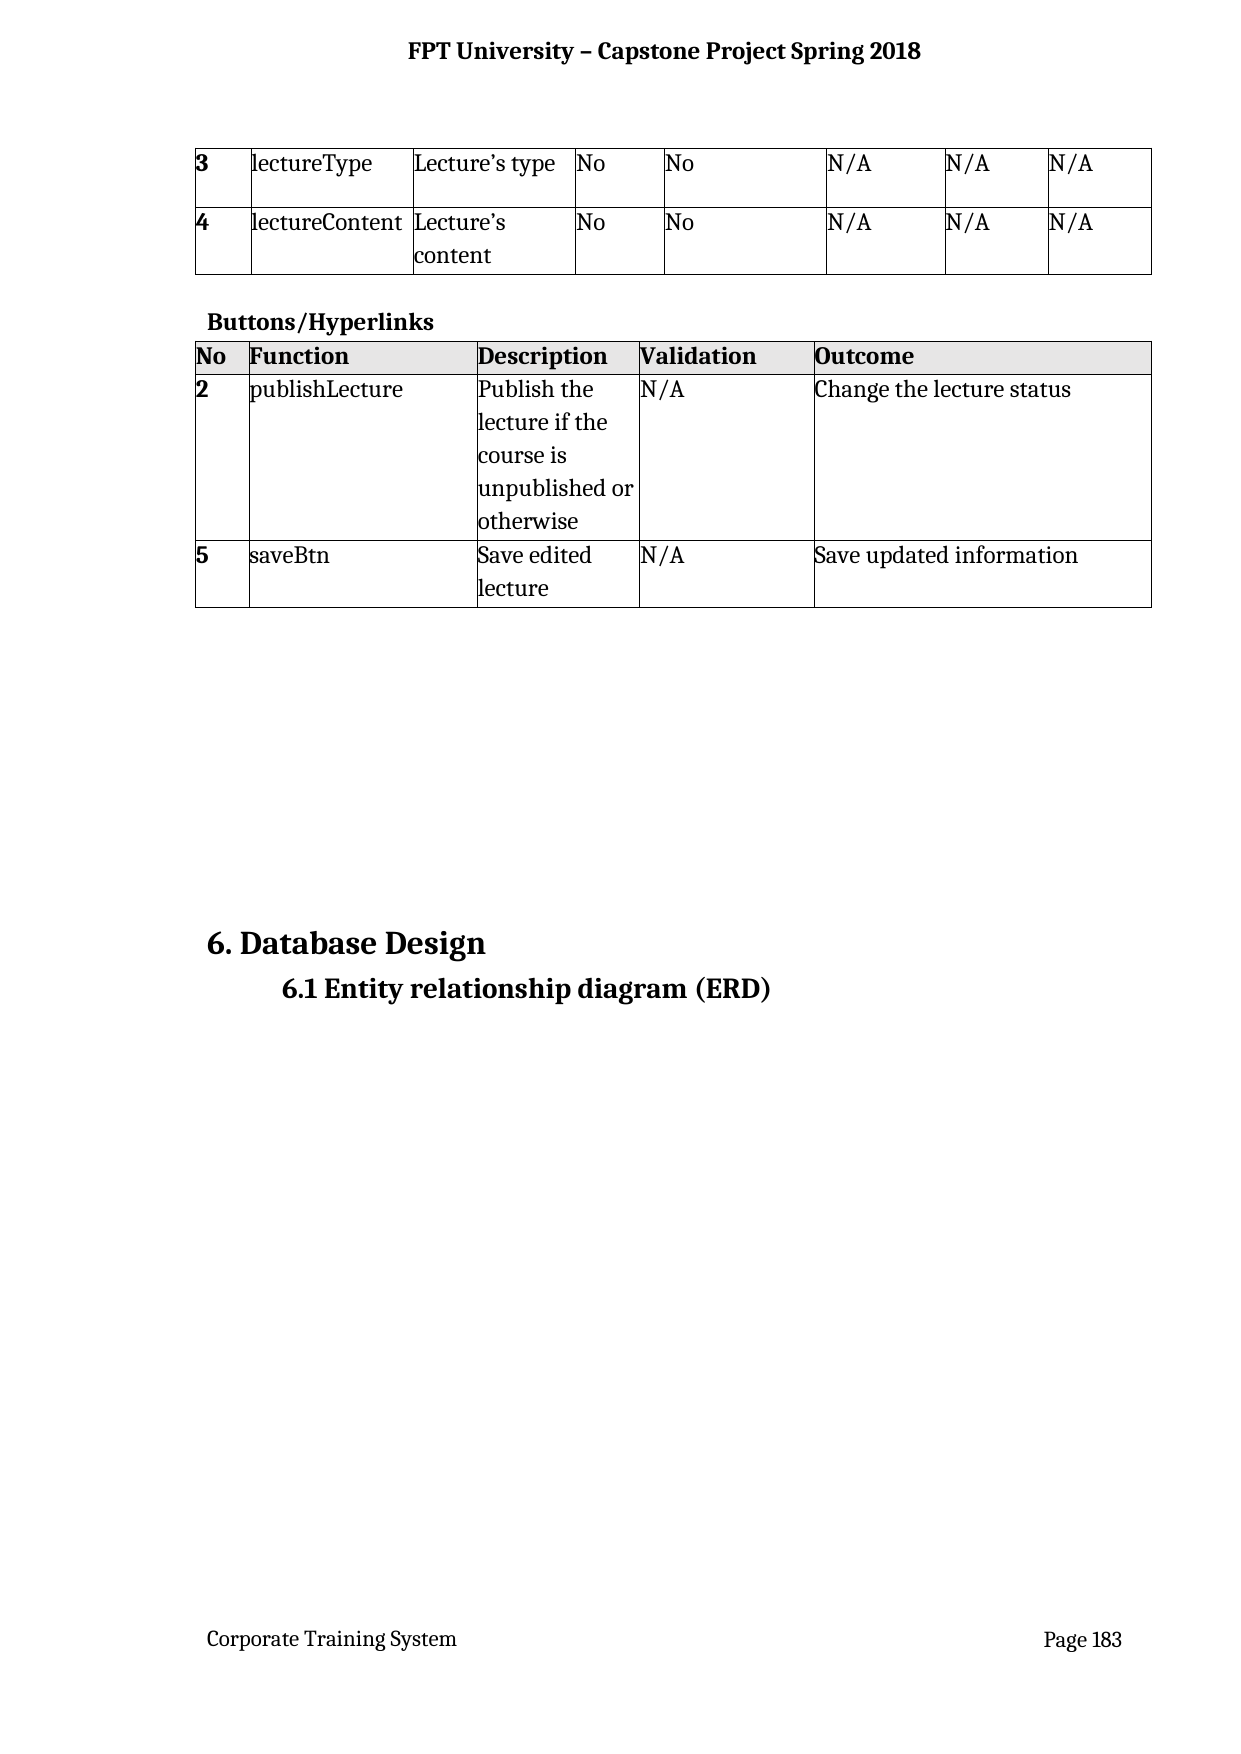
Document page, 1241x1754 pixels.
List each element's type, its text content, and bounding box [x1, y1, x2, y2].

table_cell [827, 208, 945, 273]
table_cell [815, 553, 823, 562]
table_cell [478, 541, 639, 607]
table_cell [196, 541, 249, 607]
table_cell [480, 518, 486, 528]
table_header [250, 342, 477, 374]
text 6. Database Design [207, 924, 1124, 963]
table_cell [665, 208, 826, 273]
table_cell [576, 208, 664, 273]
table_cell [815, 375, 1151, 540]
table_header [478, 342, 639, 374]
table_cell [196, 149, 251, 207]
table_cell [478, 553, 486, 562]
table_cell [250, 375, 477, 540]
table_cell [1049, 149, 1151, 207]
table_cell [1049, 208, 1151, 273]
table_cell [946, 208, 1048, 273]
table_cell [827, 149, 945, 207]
text 6.1 Entity relationship diagram (ERD) [208, 972, 1122, 1005]
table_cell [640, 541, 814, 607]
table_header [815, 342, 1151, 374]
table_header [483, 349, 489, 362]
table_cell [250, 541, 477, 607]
text Buttons/Hyperlinks [207, 307, 1122, 336]
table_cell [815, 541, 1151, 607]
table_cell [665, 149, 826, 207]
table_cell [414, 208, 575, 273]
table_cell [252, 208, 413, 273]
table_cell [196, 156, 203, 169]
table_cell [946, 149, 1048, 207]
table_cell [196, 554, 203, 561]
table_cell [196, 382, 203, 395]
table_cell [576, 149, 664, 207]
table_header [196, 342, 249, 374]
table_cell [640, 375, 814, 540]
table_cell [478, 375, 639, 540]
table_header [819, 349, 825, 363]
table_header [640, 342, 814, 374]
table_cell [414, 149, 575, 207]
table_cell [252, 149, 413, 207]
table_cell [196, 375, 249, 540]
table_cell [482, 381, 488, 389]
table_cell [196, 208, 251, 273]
